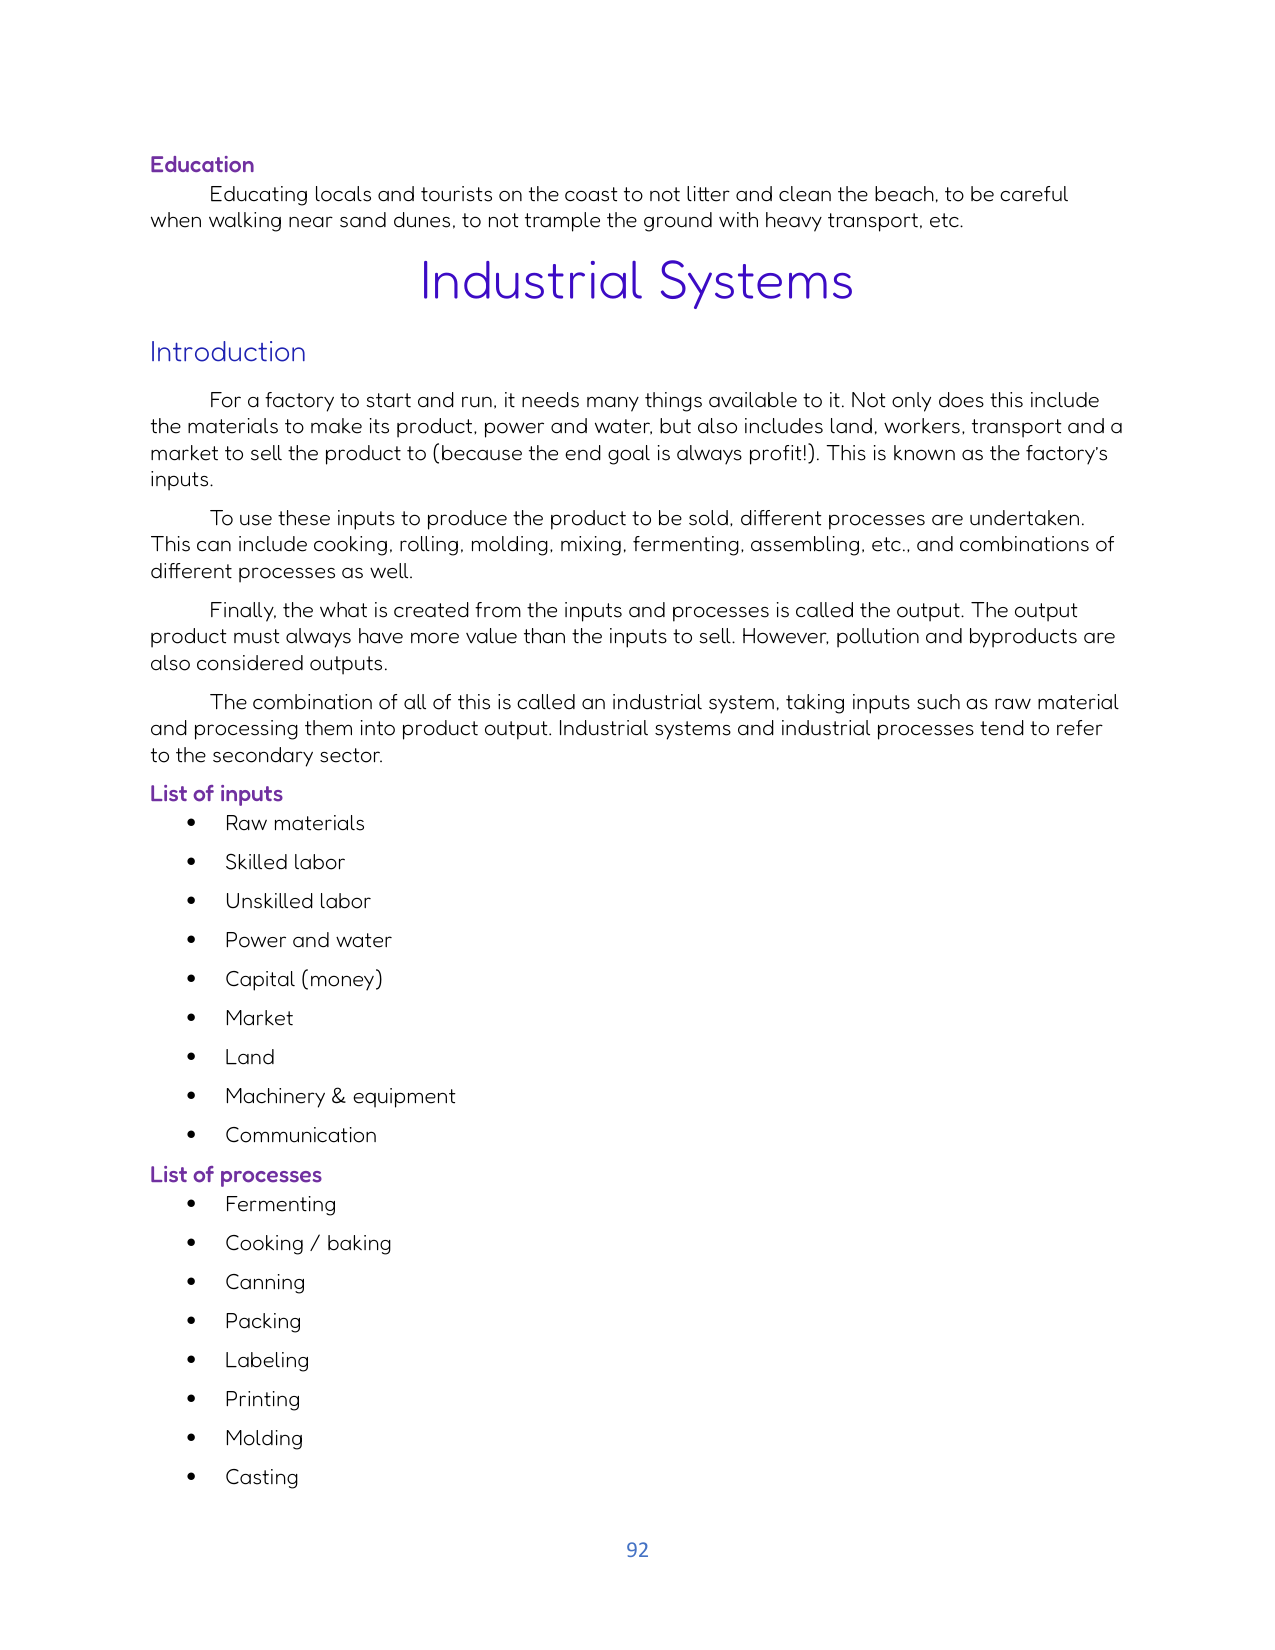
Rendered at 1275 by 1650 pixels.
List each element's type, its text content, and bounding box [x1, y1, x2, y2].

list Molding [187, 1424, 1125, 1450]
subtitle Industrial Systems [150, 245, 1125, 311]
list Cooking / baking [187, 1229, 1125, 1255]
text To use these inputs to produce the product to be sold, different processes are undertaken. This can include cooking, rolling, molding, mixing, fermenting, assembling, etc., and combinations of different processes as well. [150, 504, 1125, 583]
list Unskilled labor [187, 887, 1125, 914]
list Skilled labor [187, 848, 1125, 875]
text Finally, the what is created from the inputs and processes is called the output. The output product must always have more value than the inputs to sell. However, pollution and byproducts are also considered outputs. [150, 596, 1125, 675]
list Market [187, 1004, 1125, 1031]
list Communication [187, 1121, 1125, 1148]
list Fermenting [187, 1190, 1125, 1216]
list Printing [187, 1385, 1125, 1411]
list Canning [187, 1268, 1125, 1294]
list Power and water [187, 926, 1125, 953]
list Capital (money) [187, 965, 1125, 992]
list Raw materials [187, 809, 1125, 836]
text Education [150, 150, 1125, 178]
list Machinery & equipment [187, 1082, 1125, 1109]
list Casting [187, 1463, 1125, 1489]
list Land [187, 1043, 1125, 1070]
text List of inputs [150, 779, 1125, 807]
list Labeling [187, 1346, 1125, 1372]
text The combination of all of this is called an industrial system, taking inputs such as raw material and processing them into product output. Industrial systems and industrial processes tend to refer to the secondary sector. [150, 688, 1125, 767]
text For a factory to start and run, it needs many things available to it. Not only does this include the materials to make its product, power and water, but also includes land, workers, transport and a market to sell the product to (because the end goal is always profit!). This is known as the factory’s inputs. [150, 386, 1125, 491]
text Introduction [150, 333, 1125, 368]
text List of processes [150, 1160, 1125, 1188]
list Packing [187, 1307, 1125, 1333]
text Educating locals and tourists on the coast to not litter and clean the beach, to be careful when walking near sand dunes, to not trample the ground with heavy transport, etc. [150, 180, 1125, 233]
